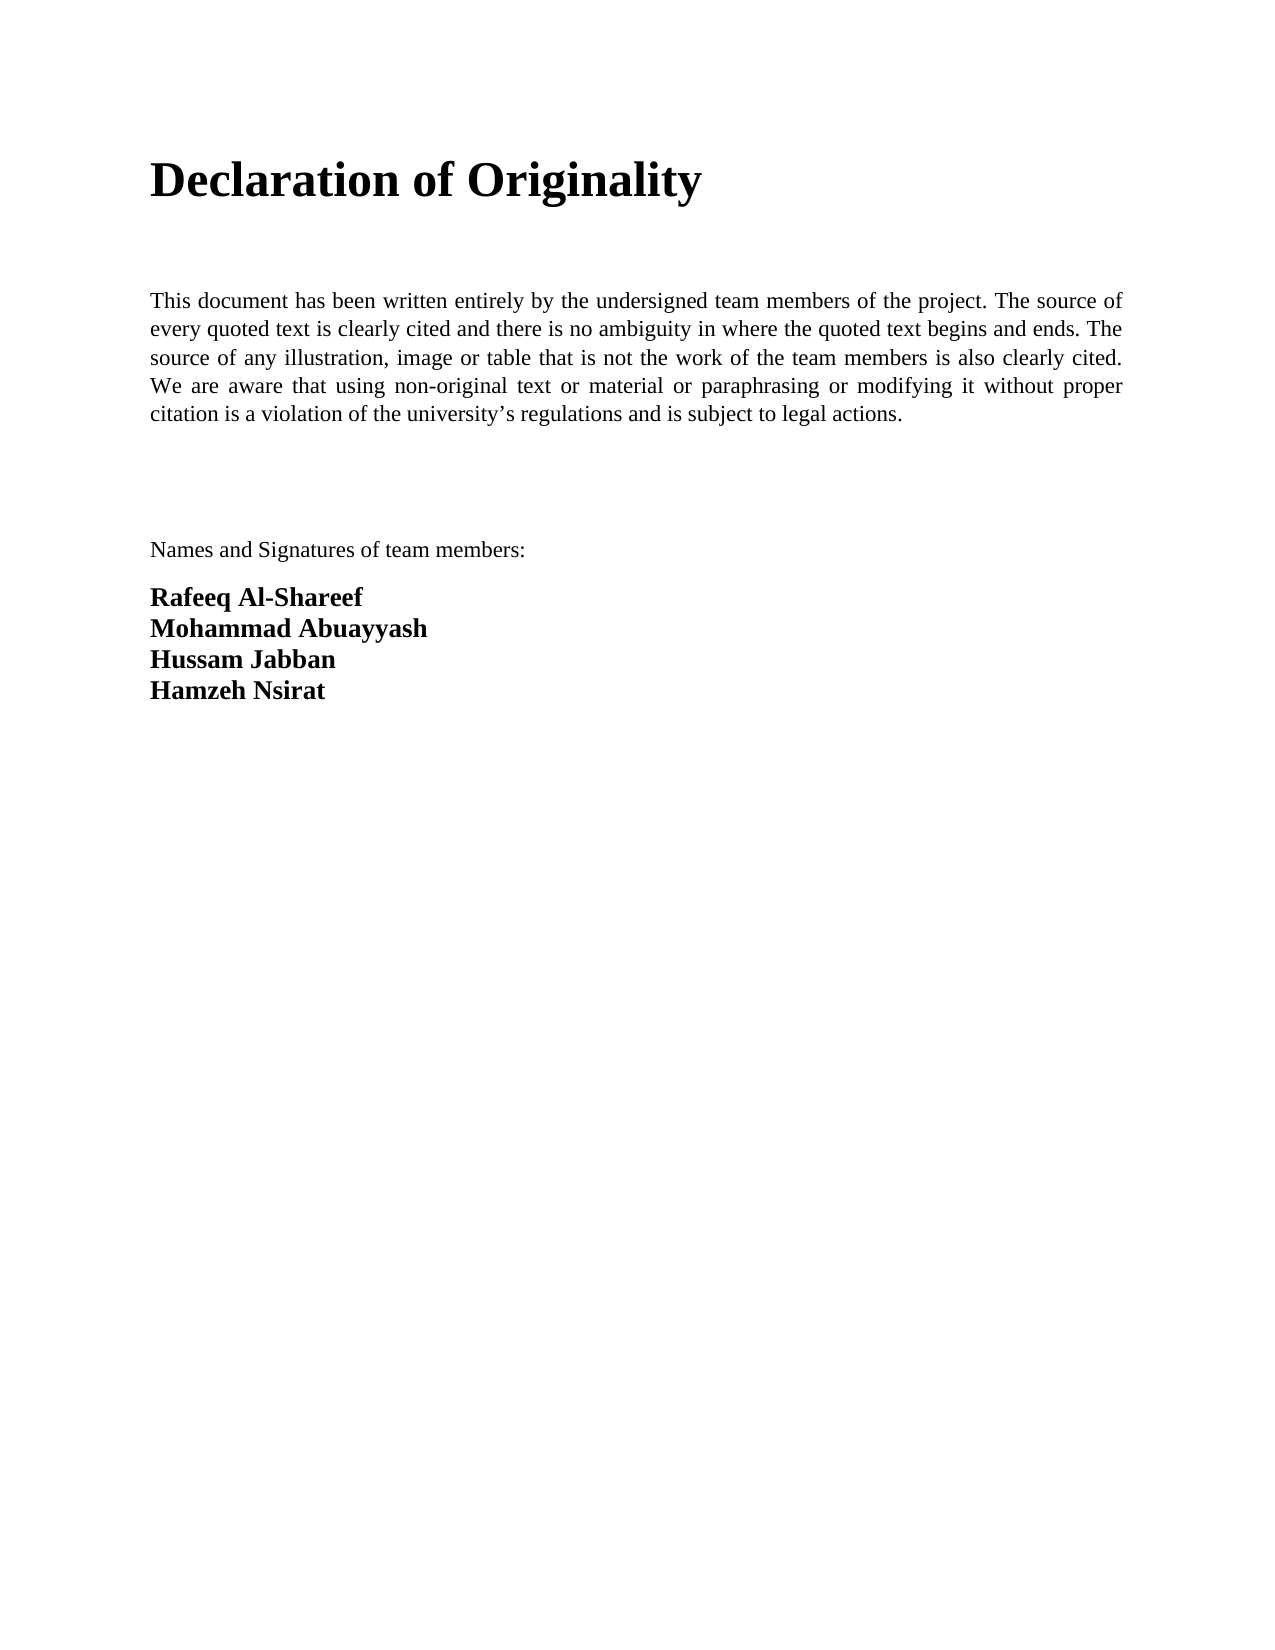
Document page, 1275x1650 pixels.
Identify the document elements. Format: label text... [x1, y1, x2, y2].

text This document has been written entirely by the undersigned team members of the project. The source of every quoted text is clearly cited and there is no ambiguity in where the quoted text begins and ends. The source of any illustration, image or table that is not the work of the team members is also clearly cited. We are aware that using non-original text or material or paraphrasing or modifying it without proper citation is a violation of the university’s regulations and is subject to legal actions. [150, 287, 1125, 427]
text Rafeeq Al-Shareef Mohammad Abuayyash [150, 581, 1125, 643]
text Declaration of Originality [150, 150, 1125, 207]
text Hussam Jabban [150, 643, 1125, 674]
text Hamzeh Nsirat [150, 674, 1125, 706]
text Names and Signatures of team members: [150, 536, 1125, 562]
